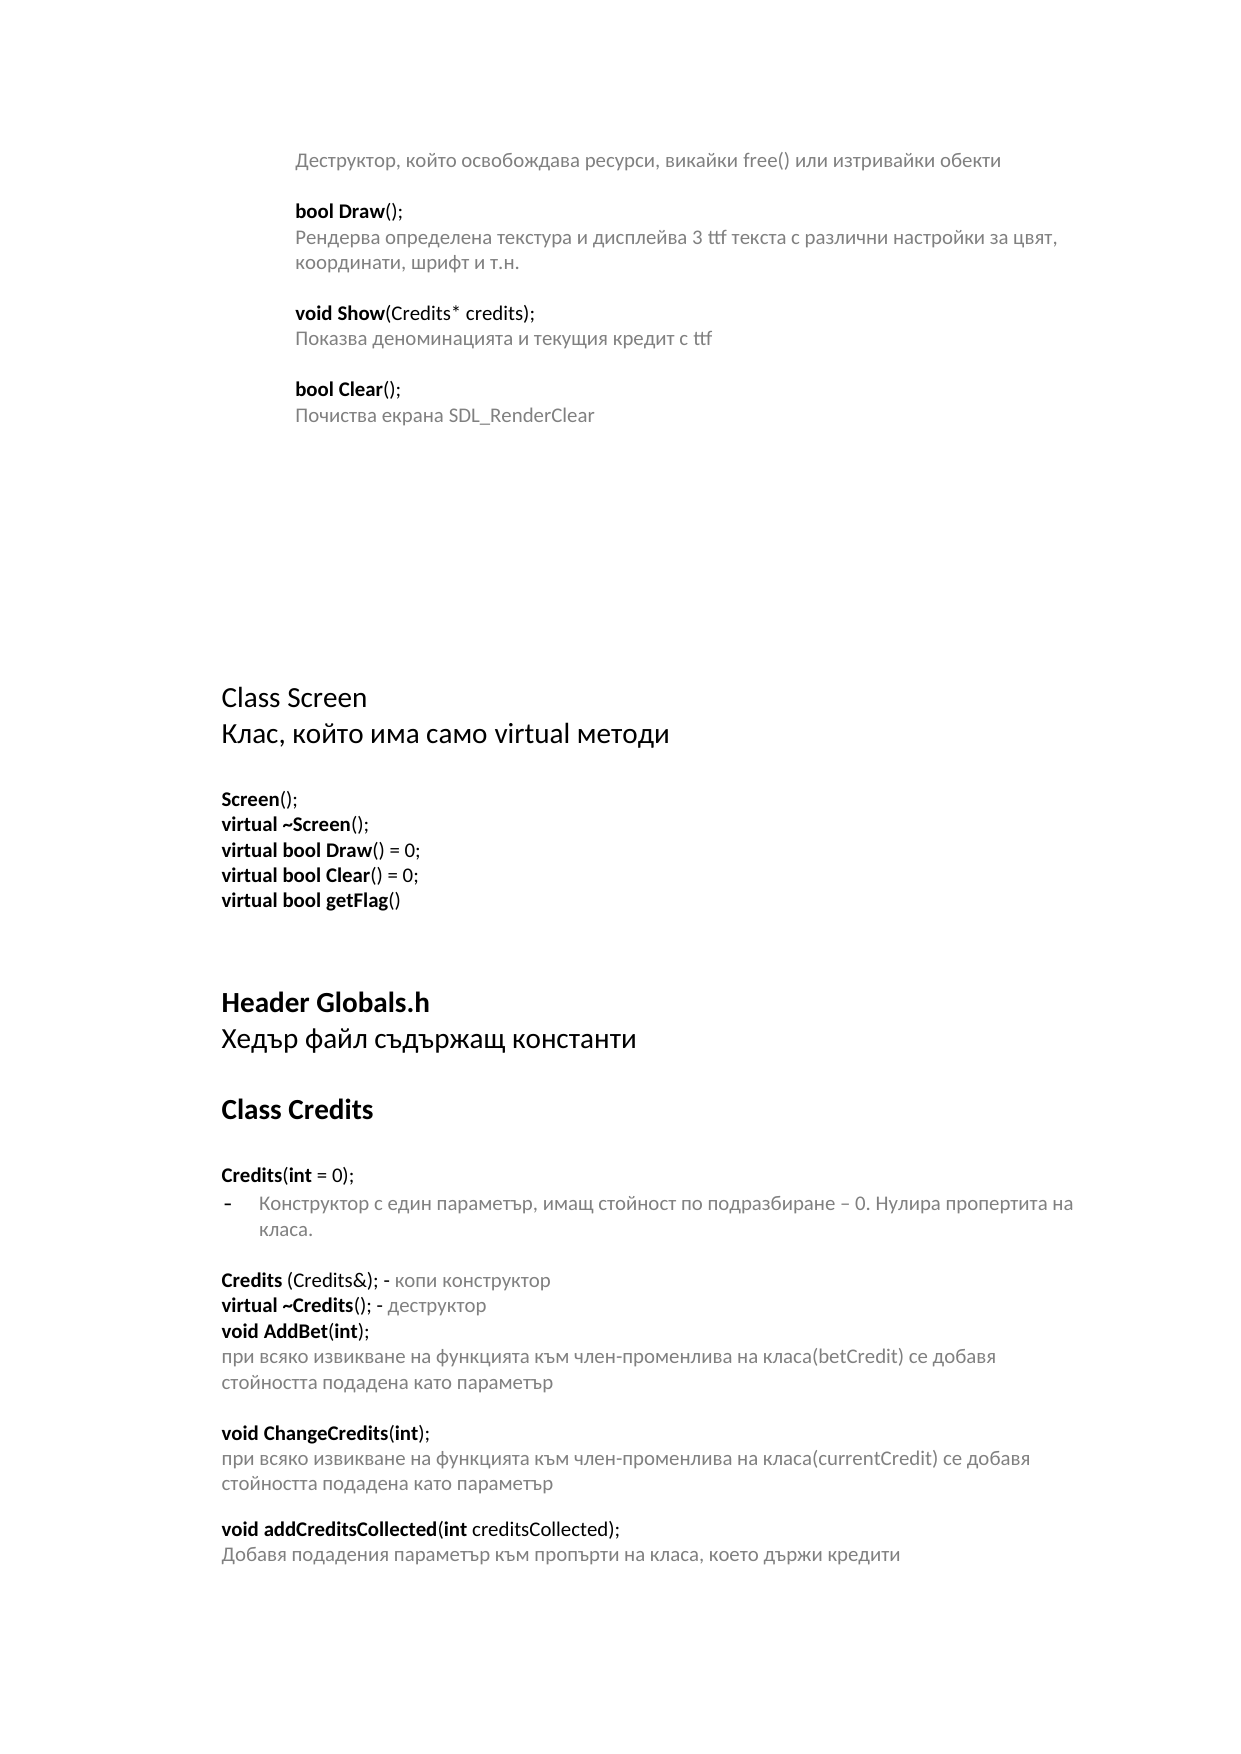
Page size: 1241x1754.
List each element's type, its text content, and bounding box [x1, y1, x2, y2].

text при всяко извикване на функцията към член-променлива на класа(currentCredit) се добавя стойността подадена като параметър [221, 1445, 1093, 1496]
text Header Globals.h [221, 984, 1093, 1020]
text Клас, който има само virtual методи [221, 715, 1093, 750]
text Credits(int = 0); [148, 1162, 1093, 1188]
text virtual bool Clear() = 0; [148, 862, 1093, 888]
list Конструктор с един параметър, имащ стойност по подразбиране – 0. Нулира пропертита на класа. [221, 1188, 1093, 1242]
text bool Draw(); [148, 198, 1093, 224]
text virtual bool getFlag() [221, 888, 1093, 913]
text void AddBet(int); [148, 1318, 1093, 1343]
text void ChangeCredits(int); [148, 1420, 1093, 1445]
text Хедър файл съдържащ константи [221, 1020, 1093, 1056]
text virtual ~Credits(); - деструктор [148, 1293, 1093, 1318]
text Добавя подадения параметър към пропърти на класа, което държи кредити [221, 1542, 1093, 1567]
text Credits (Credits&); - копи конструктор [148, 1267, 1093, 1293]
text bool Clear(); [148, 376, 1093, 402]
text Деструктор, който освобождава ресурси, викайки free() или изтривайки обекти [295, 148, 1093, 173]
text Screen(); [148, 786, 1093, 811]
text при всяко извикване на функцията към член-променлива на класа(betCredit) се добавя стойността подадена като параметър [221, 1343, 1093, 1394]
text virtual bool Draw() = 0; [148, 837, 1093, 862]
text Показва деноминацията и текущия кредит с ttf [148, 326, 1093, 351]
text Рендерва определена текстура и дисплейва 3 ttf текста с различни настройки за цвят, координати, шрифт и т.н. [295, 224, 1093, 275]
text Почиства екрана SDL_RenderClear [221, 402, 1093, 427]
text Class Screen [221, 679, 1093, 715]
text virtual ~Screen(); [148, 811, 1093, 837]
text void Show(Credits* credits); [148, 300, 1093, 326]
text Class Credits [221, 1091, 1093, 1127]
text void addCreditsCollected(int creditsCollected); [148, 1516, 1093, 1542]
